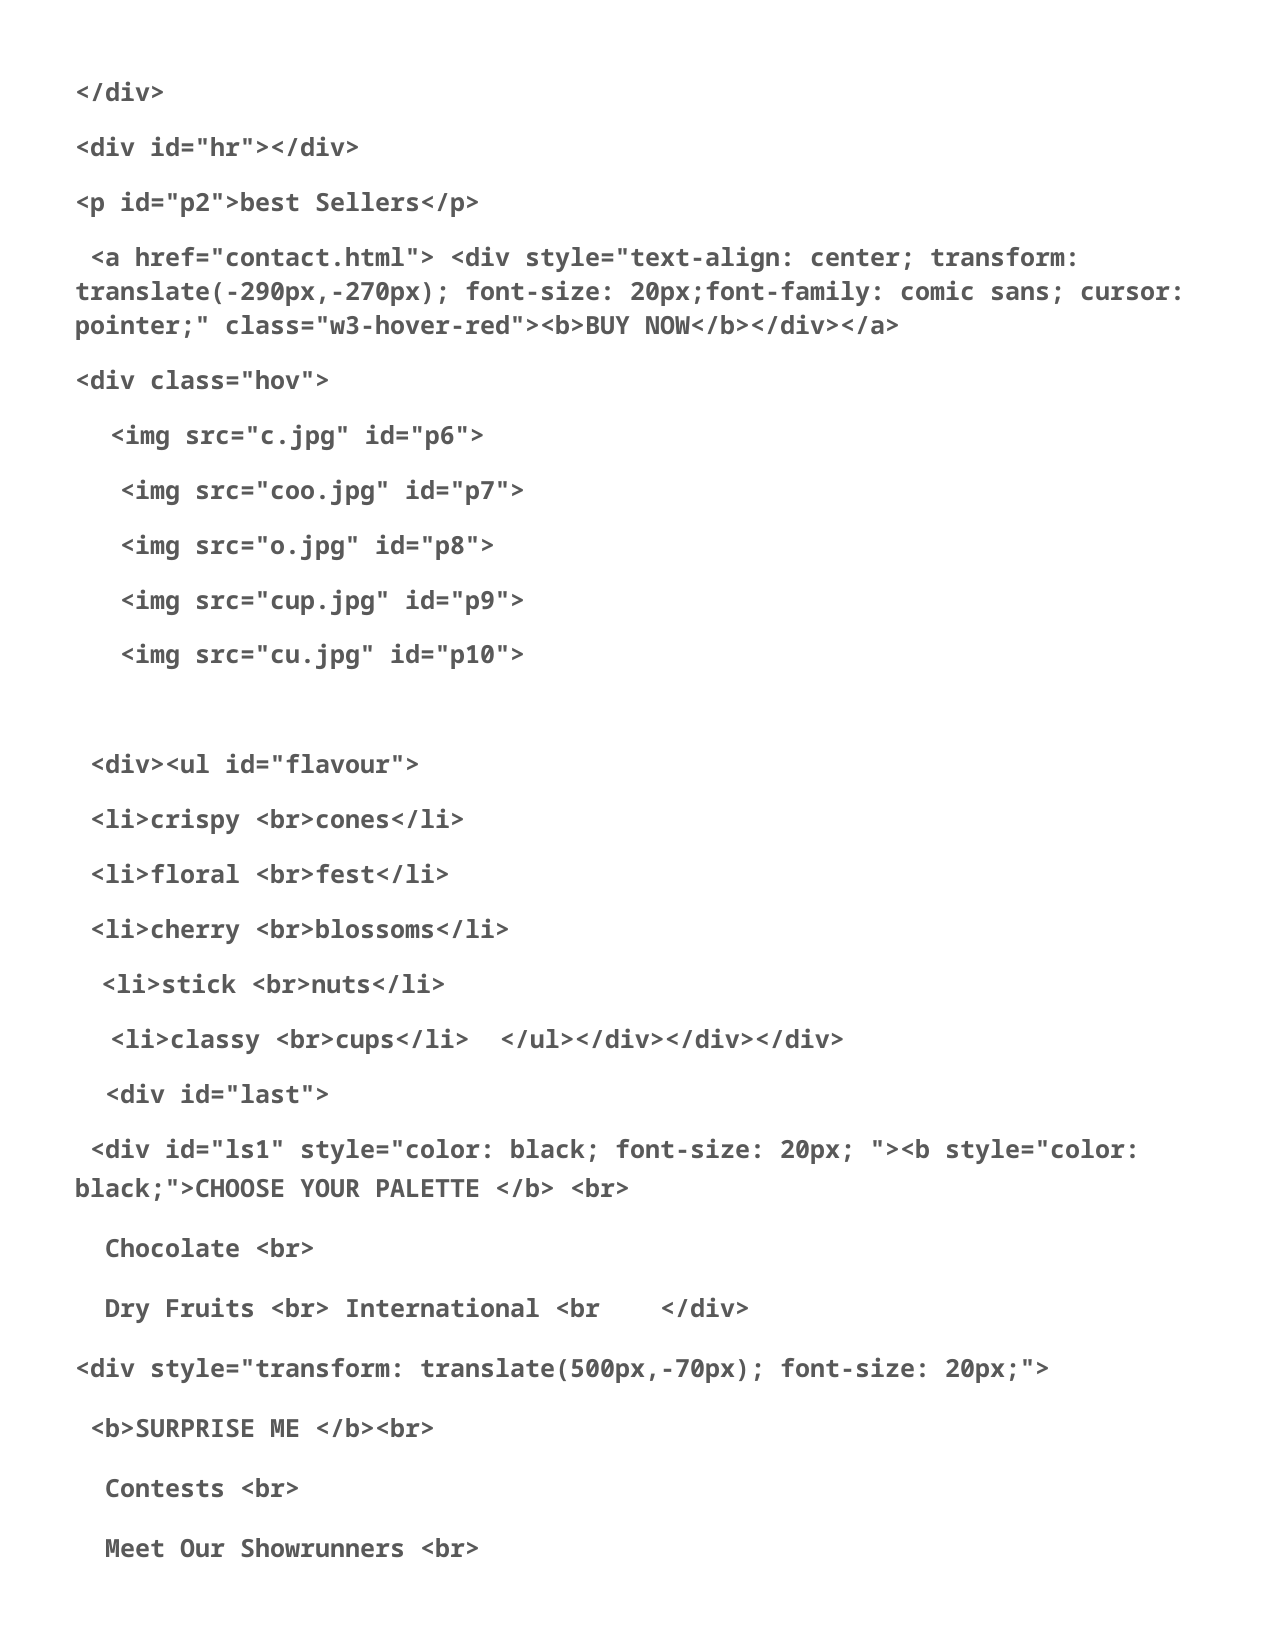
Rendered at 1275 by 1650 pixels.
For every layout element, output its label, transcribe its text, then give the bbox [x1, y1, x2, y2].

text Meet Our Showrunners <br> [75, 1530, 1200, 1564]
text Dry Fruits <br> International <br </div> [75, 1290, 1200, 1324]
text <li>classy <br>cups</li> </ul></div></div></div> [75, 1021, 1200, 1056]
text <div id="hr"></div> [75, 130, 1200, 164]
text <img src="coo.jpg" id="p7"> [75, 472, 1200, 507]
text <div style="transform: translate(500px,-70px); font-size: 20px;"> [75, 1350, 1200, 1384]
text <img src="cup.jpg" id="p9"> [75, 582, 1200, 616]
text </div> [75, 75, 1200, 109]
text <img src="o.jpg" id="p8"> [75, 527, 1200, 561]
text <li>cherry <br>blossoms</li> [75, 912, 1200, 946]
text Chocolate <br> [75, 1230, 1200, 1264]
text <img src="cu.jpg" id="p10"> [75, 637, 1200, 671]
text <div class="hov"> [75, 363, 1200, 397]
text <div id="last"> [75, 1076, 1200, 1110]
text <b>SURPRISE ME </b><br> [75, 1410, 1200, 1444]
text <div><ul id="flavour"> [75, 747, 1200, 781]
text Contests <br> [75, 1470, 1200, 1504]
text <div id="ls1" style="color: black; font-size: 20px; "><b style="color: black;">CHOOSE YOUR PALETTE </b> <br> [75, 1131, 1200, 1204]
text <li>crispy <br>cones</li> [75, 802, 1200, 836]
text <a href="contact.html"> <div style="text-align: center; transform: translate(-290px,-270px); font-size: 20px;font-family: comic sans; cursor: pointer;" class="w3-hover-red"><b>BUY NOW</b></div></a> [75, 240, 1200, 342]
text <p id="p2">best Sellers</p> [75, 185, 1200, 219]
text <img src="c.jpg" id="p6"> [75, 418, 1200, 452]
text <li>stick <br>nuts</li> [75, 967, 1200, 1001]
text <li>floral <br>fest</li> [75, 857, 1200, 891]
